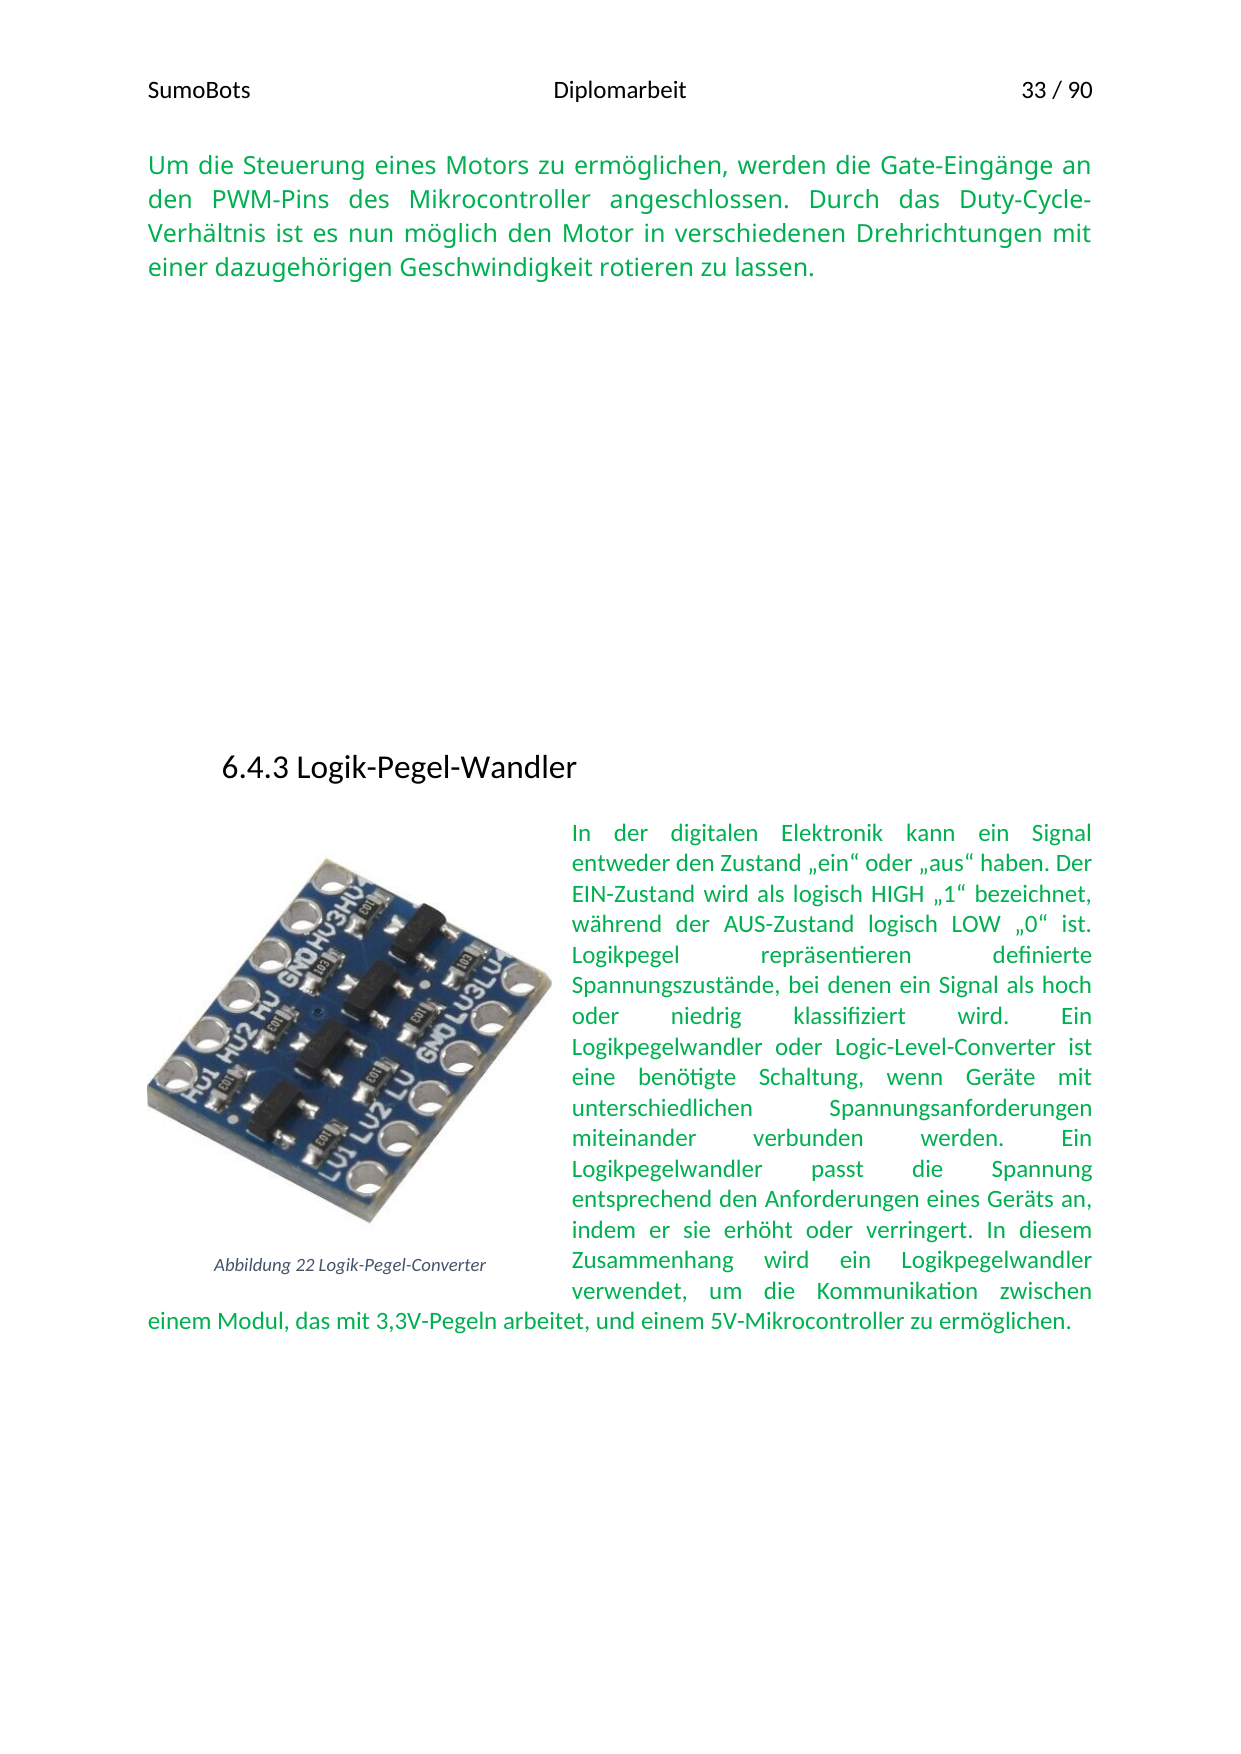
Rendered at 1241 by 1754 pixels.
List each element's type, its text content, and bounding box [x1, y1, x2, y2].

picture [147, 837, 553, 1244]
subtitle Logik-Pegel-Wandler [221, 746, 1093, 787]
text Um die Steuerung eines Motors zu ermöglichen, werden die Gate-Eingänge an den PWM-Pins des Mikrocontroller angeschlossen. Durch das Duty-Cycle-Verhältnis ist es nun möglich den Motor in verschiedenen Drehrichtungen mit einer dazugehörigen Geschwindigkeit rotieren zu lassen. [148, 148, 1093, 284]
